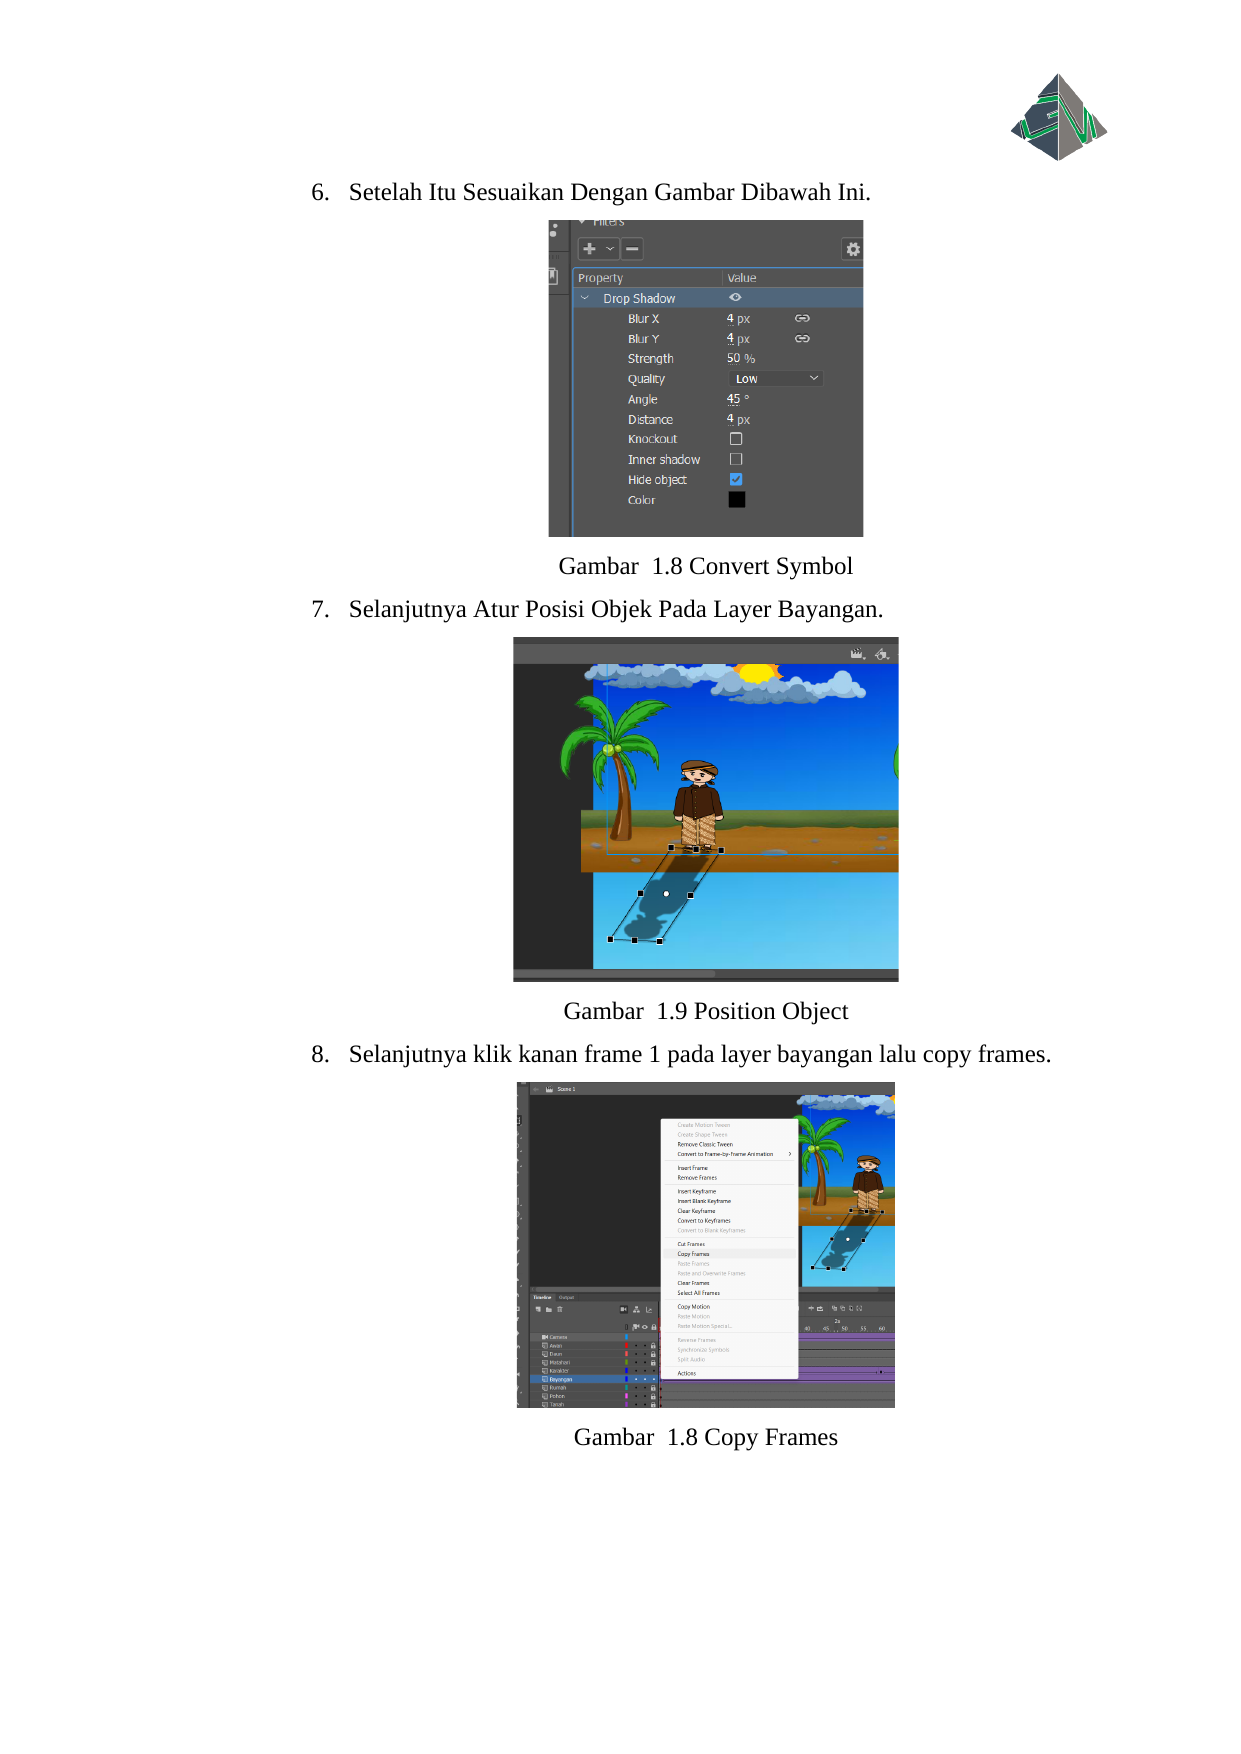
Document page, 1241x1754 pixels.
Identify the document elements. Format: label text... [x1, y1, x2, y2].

subtitle 1.8 Copy Frames [349, 1422, 1063, 1451]
picture [548, 220, 864, 537]
list Setelah Itu Sesuaikan Dengan Gambar Dibawah Ini. [311, 177, 1063, 206]
picture [1010, 73, 1108, 161]
subtitle 1.8 Convert Symbol [349, 551, 1063, 580]
picture [516, 1082, 895, 1408]
list Selanjutnya Atur Posisi Objek Pada Layer Bayangan. [311, 594, 1063, 623]
picture [513, 637, 899, 982]
list Selanjutnya klik kanan frame 1 pada layer bayangan lalu copy frames. [311, 1039, 1063, 1068]
subtitle 1.9 Position Object [349, 996, 1063, 1024]
